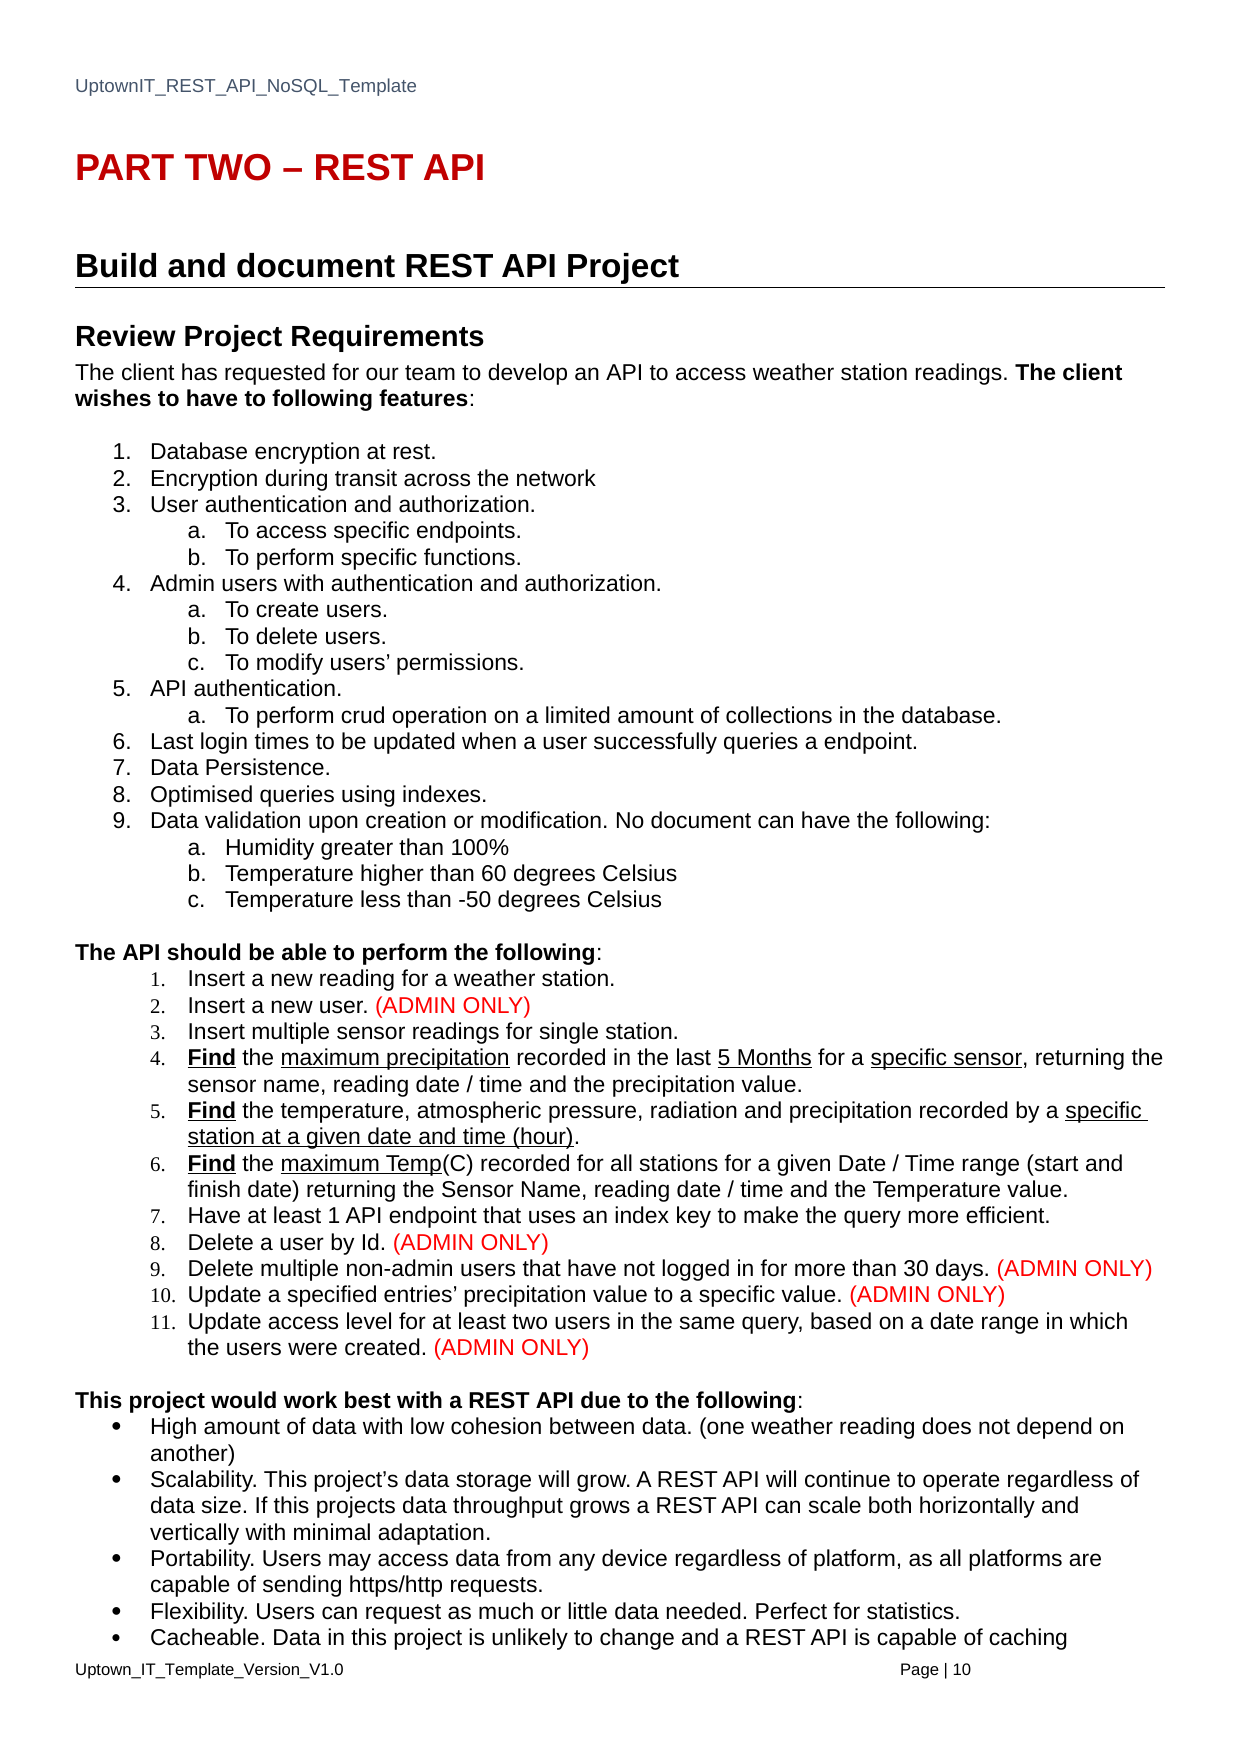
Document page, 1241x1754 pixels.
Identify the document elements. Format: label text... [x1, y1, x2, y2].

list Data validation upon creation or modification. No document can have the following: [112, 807, 1165, 833]
subtitle Build and document REST API Project [75, 246, 1165, 287]
list Update a specified entries’ precipitation value to a specific value. (ADMIN ONLY) [150, 1281, 1165, 1308]
list Have at least 1 API endpoint that uses an index key to make the query more efficient. [150, 1202, 1165, 1229]
list Insert a new reading for a weather station. [150, 965, 1165, 992]
list API authentication. [112, 675, 1165, 702]
list Scalability. This project’s data storage will grow. A REST API will continue to operate regardless of data size. If this projects data throughput grows a REST API can scale both horizontally and vertically with minimal adaptation. [112, 1466, 1165, 1545]
list To access specific endpoints. [187, 517, 1165, 543]
list To delete users. [187, 623, 1165, 649]
subtitle Review Project Requirements [75, 319, 1165, 353]
text The API should be able to perform the following: [75, 939, 1165, 965]
list Database encryption at rest. [112, 438, 1165, 464]
list To perform specific functions. [187, 543, 1165, 570]
list Flexibility. Users can request as much or little data needed. Perfect for statistics. [112, 1598, 1165, 1624]
list User authentication and authorization. [112, 491, 1165, 517]
list To create users. [187, 596, 1165, 623]
list Temperature less than -50 degrees Celsius [187, 886, 1165, 912]
list Insert multiple sensor readings for single station. [150, 1018, 1165, 1044]
list High amount of data with low cohesion between data. (one weather reading does not depend on another) [112, 1413, 1165, 1466]
list Data Persistence. [112, 754, 1165, 781]
list Delete a user by Id. (ADMIN ONLY) [150, 1229, 1165, 1255]
list Portability. Users may access data from any device regardless of platform, as all platforms are capable of sending https/http requests. [112, 1545, 1165, 1598]
list Delete multiple non-admin users that have not logged in for more than 30 days. (ADMIN ONLY) [150, 1255, 1165, 1281]
list Humidity greater than 100% [187, 833, 1165, 860]
list Last login times to be updated when a user successfully queries a endpoint. [112, 728, 1165, 754]
list Optimised queries using indexes. [112, 781, 1165, 807]
list Insert a new user. (ADMIN ONLY) [150, 992, 1165, 1018]
text This project would work best with a REST API due to the following: [75, 1387, 1165, 1413]
list Temperature higher than 60 degrees Celsius [187, 860, 1165, 886]
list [112, 1624, 1165, 1650]
list To perform crud operation on a limited amount of collections in the database. [187, 702, 1165, 728]
subtitle PART TWO – REST API [75, 145, 1165, 188]
list To modify users’ permissions. [187, 649, 1165, 675]
list Admin users with authentication and authorization. [112, 570, 1165, 596]
text The client has requested for our team to develop an API to access weather station readings. The client wishes to have to following features: [75, 359, 1165, 412]
list Encryption during transit across the network [112, 464, 1165, 491]
list Find the maximum Temp(C) recorded for all stations for a given Date / Time range (start and finish date) returning the Sensor Name, reading date / time and the Temperature value. [150, 1150, 1165, 1202]
list Update access level for at least two users in the same query, based on a date range in which the users were created. (ADMIN ONLY) [150, 1308, 1165, 1361]
list Find the maximum precipitation recorded in the last 5 Months for a specific sensor, returning the sensor name, reading date / time and the precipitation value. [150, 1044, 1165, 1097]
list Find the temperature, atmospheric pressure, radiation and precipitation recorded by a specific station at a given date and time (hour). [150, 1097, 1165, 1150]
